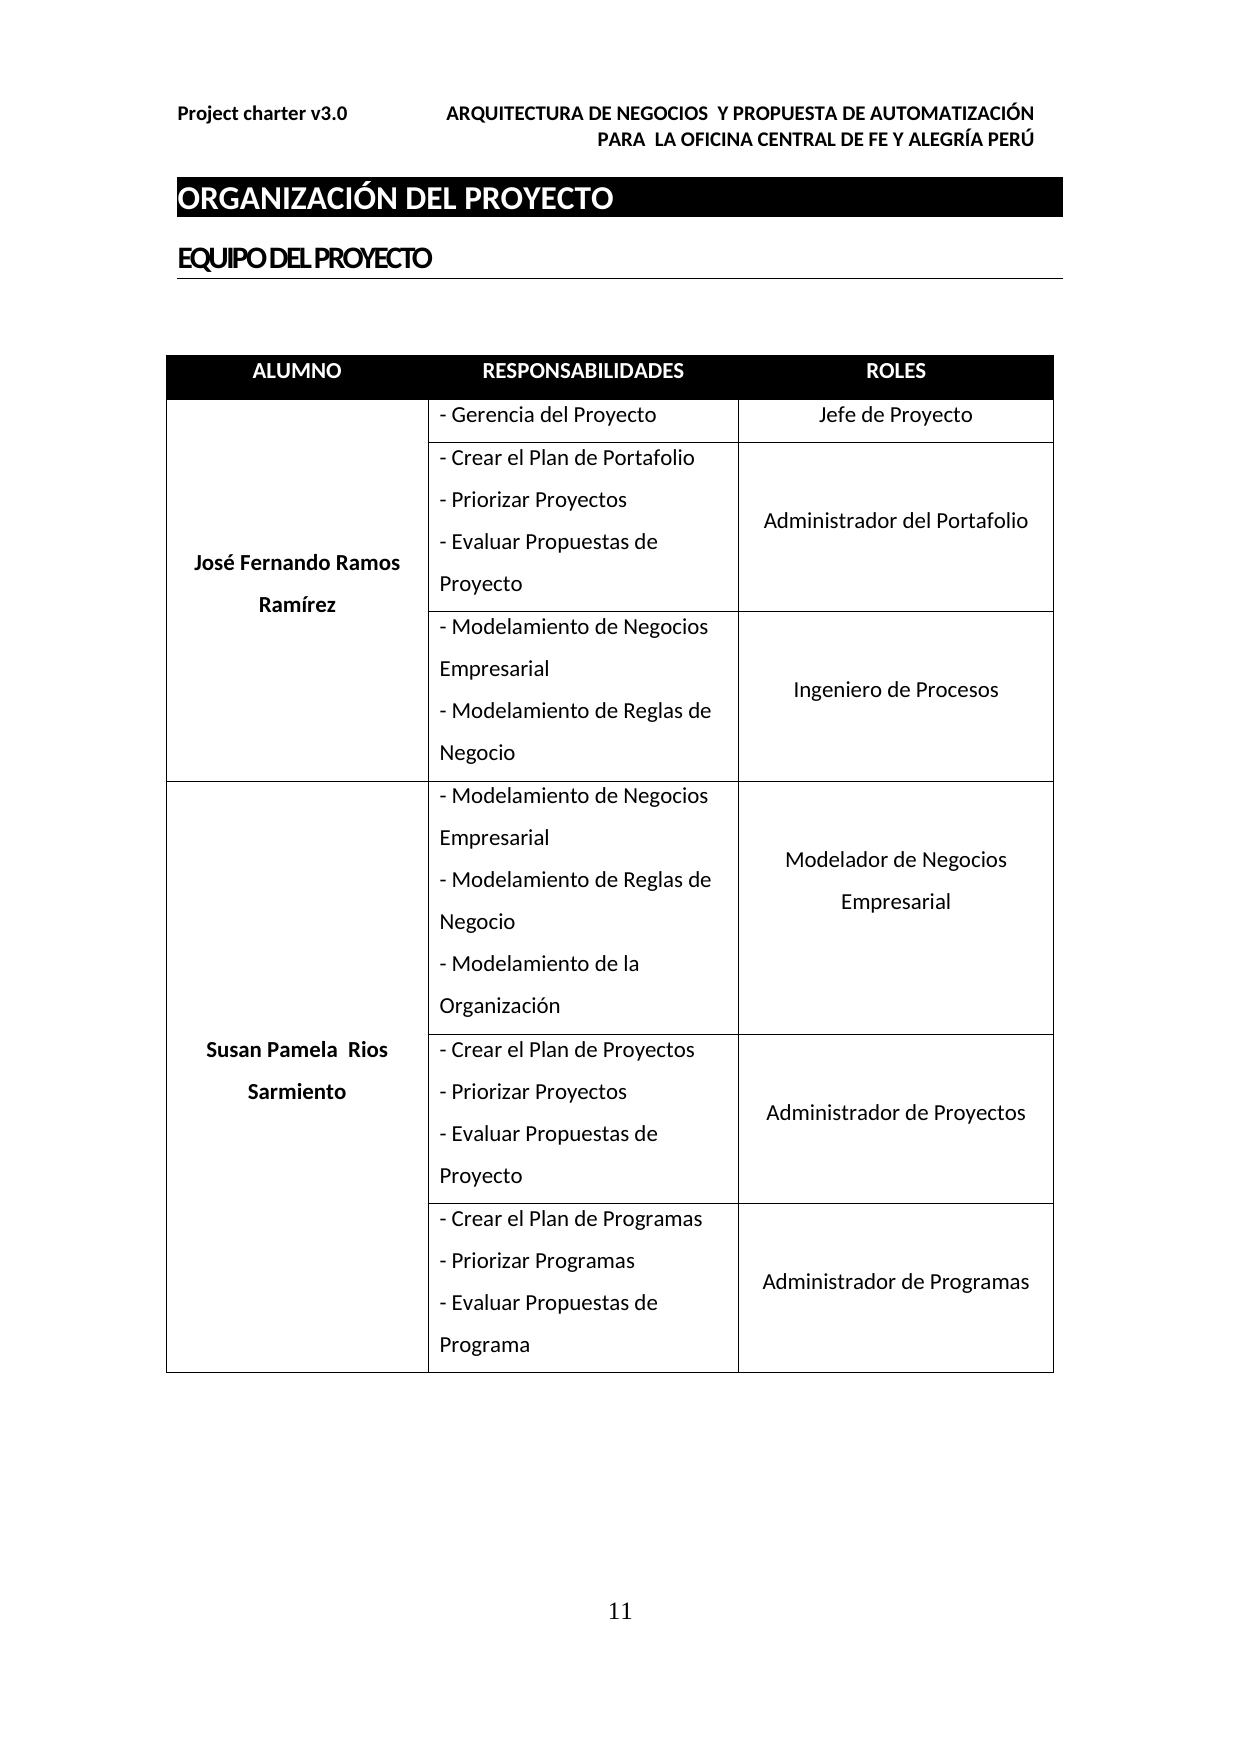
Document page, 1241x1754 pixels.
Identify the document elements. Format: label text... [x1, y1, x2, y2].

table_cell - Crear el Plan de Portafolio - Priorizar Proyectos - Evaluar Propuestas de Proyecto [429, 443, 738, 611]
table_cell - Crear el Plan de Proyectos - Priorizar Proyectos - Evaluar Propuestas de Proyecto [429, 1035, 738, 1203]
table_cell Administrador de Proyectos [739, 1035, 1053, 1203]
table_cell Administrador del Portafolio [739, 443, 1053, 611]
table_header ROLES [739, 356, 1053, 399]
table_cell José Fernando Ramos Ramírez [167, 400, 428, 781]
table_cell - Modelamiento de Negocios Empresarial - Modelamiento de Reglas de Negocio - Modelamiento de la Organización [429, 782, 738, 1034]
text EQUIPO DEL PROYECTO [177, 238, 1063, 278]
table_cell Susan Pamela Rios Sarmiento [167, 782, 428, 1372]
table_cell - Modelamiento de Negocios Empresarial - Modelamiento de Reglas de Negocio [429, 612, 738, 781]
table_cell Administrador de Programas [739, 1204, 1053, 1372]
table_cell Ingeniero de Procesos [739, 612, 1053, 781]
table_header RESPONSABILIDADES [429, 356, 738, 399]
table_header ALUMNO [167, 356, 428, 399]
subtitle ORGANIZACIÓN DEL PROYECTO [177, 177, 1063, 217]
table_cell Modelador de Negocios Empresarial [739, 782, 1053, 1034]
table_cell - Gerencia del Proyecto [429, 400, 738, 442]
table_cell - Crear el Plan de Programas - Priorizar Programas - Evaluar Propuestas de Programa [429, 1204, 738, 1372]
table_cell Jefe de Proyecto [739, 400, 1053, 442]
